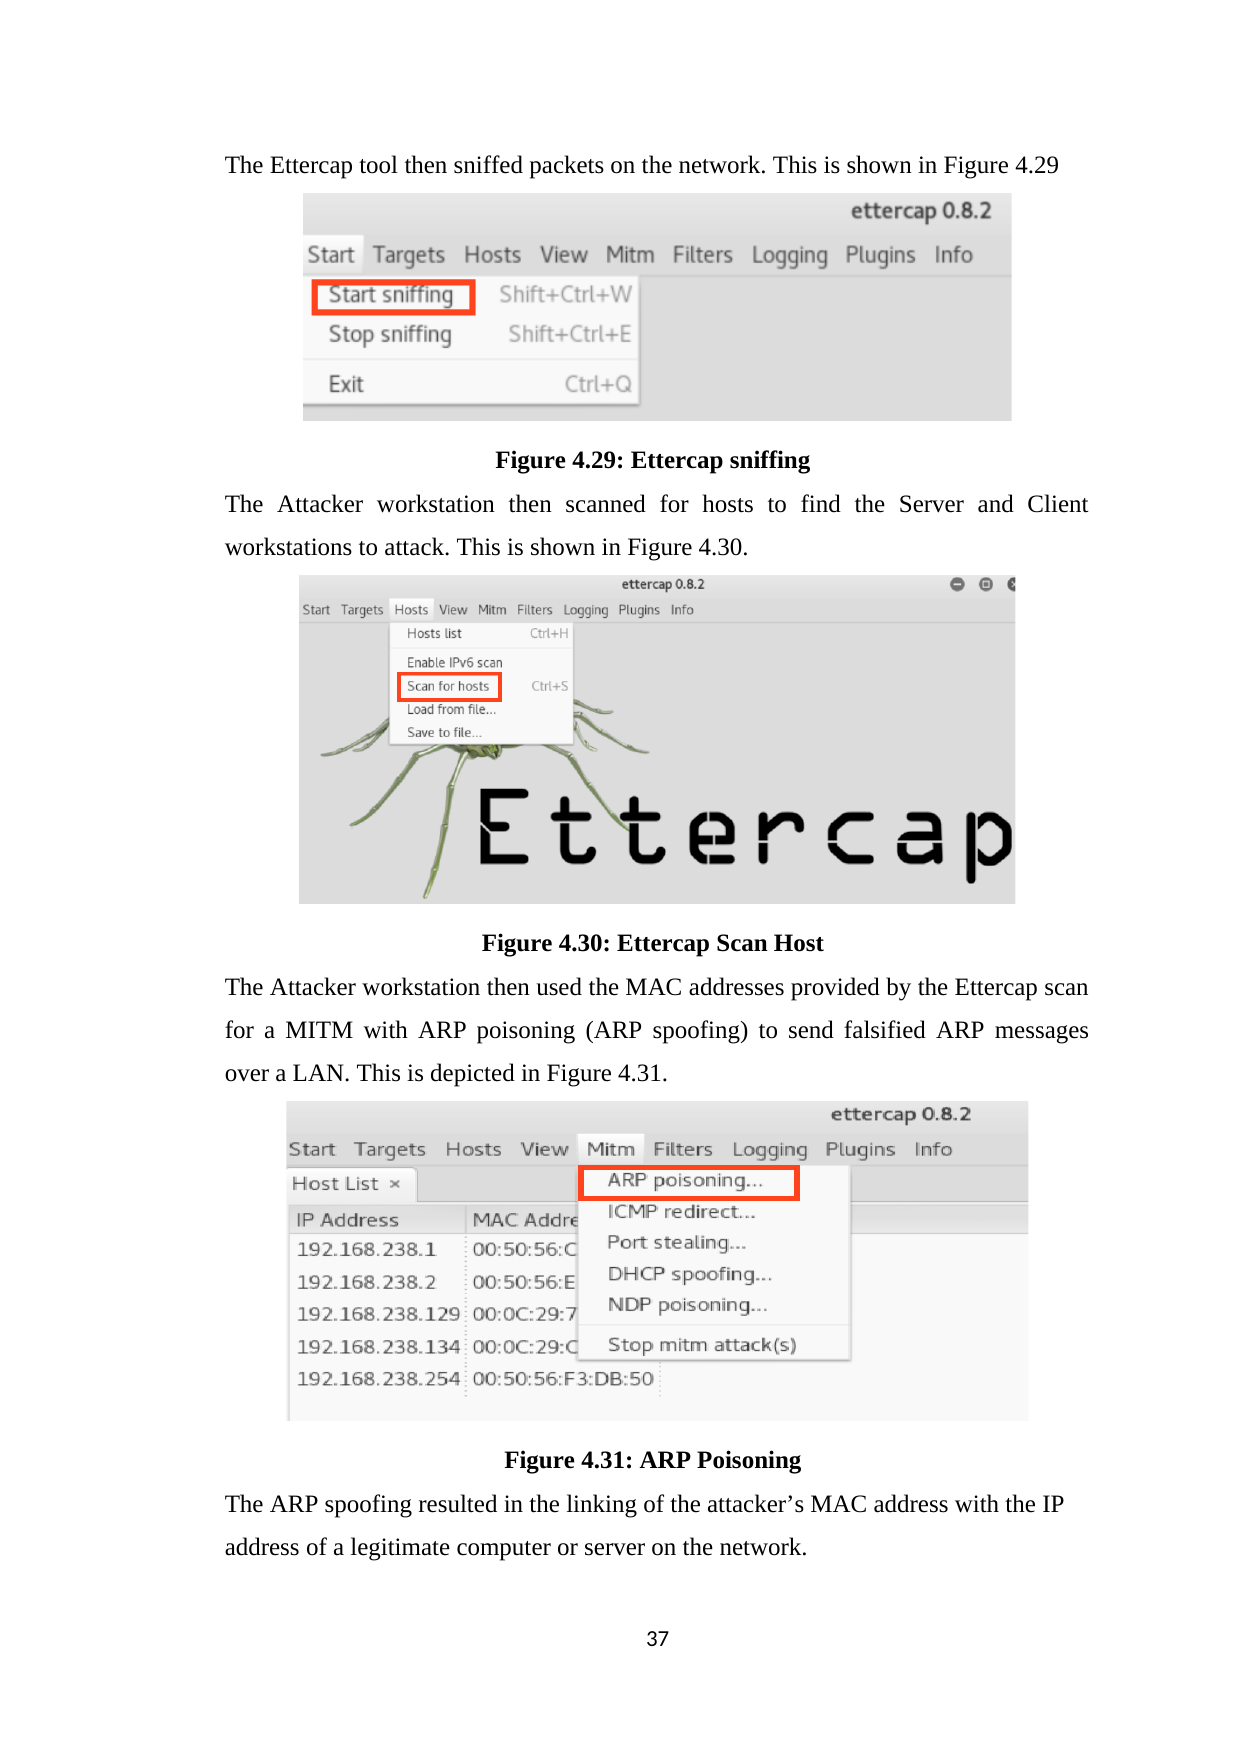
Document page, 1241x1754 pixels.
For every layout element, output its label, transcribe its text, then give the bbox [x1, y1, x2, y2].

text The Ettercap tool then sniffed packets on the network. This is shown in Figure 4.29 [224, 150, 1090, 179]
subtitle Figure 4.31: ARP Poisoning [224, 1446, 1081, 1474]
text The Attacker workstation then used the MAC addresses provided by the Ettercap scan for a MITM with ARP poisoning (ARP spoofing) to send falsified ARP messages over a LAN. This is depicted in Figure 4.31. [224, 972, 1090, 1087]
subtitle Figure 4.30: Ettercap Scan Host [224, 928, 1081, 957]
subtitle Figure 4.29: Ettercap sniffing [224, 446, 1081, 474]
text The Attacker workstation then scanned for hosts to find the Server and Client workstations to attack. This is shown in Figure 4.30. [224, 489, 1090, 561]
text The ARP spoofing resulted in the linking of the attacker’s MAC address with the IP address of a legitimate computer or server on the network. [224, 1489, 1090, 1561]
